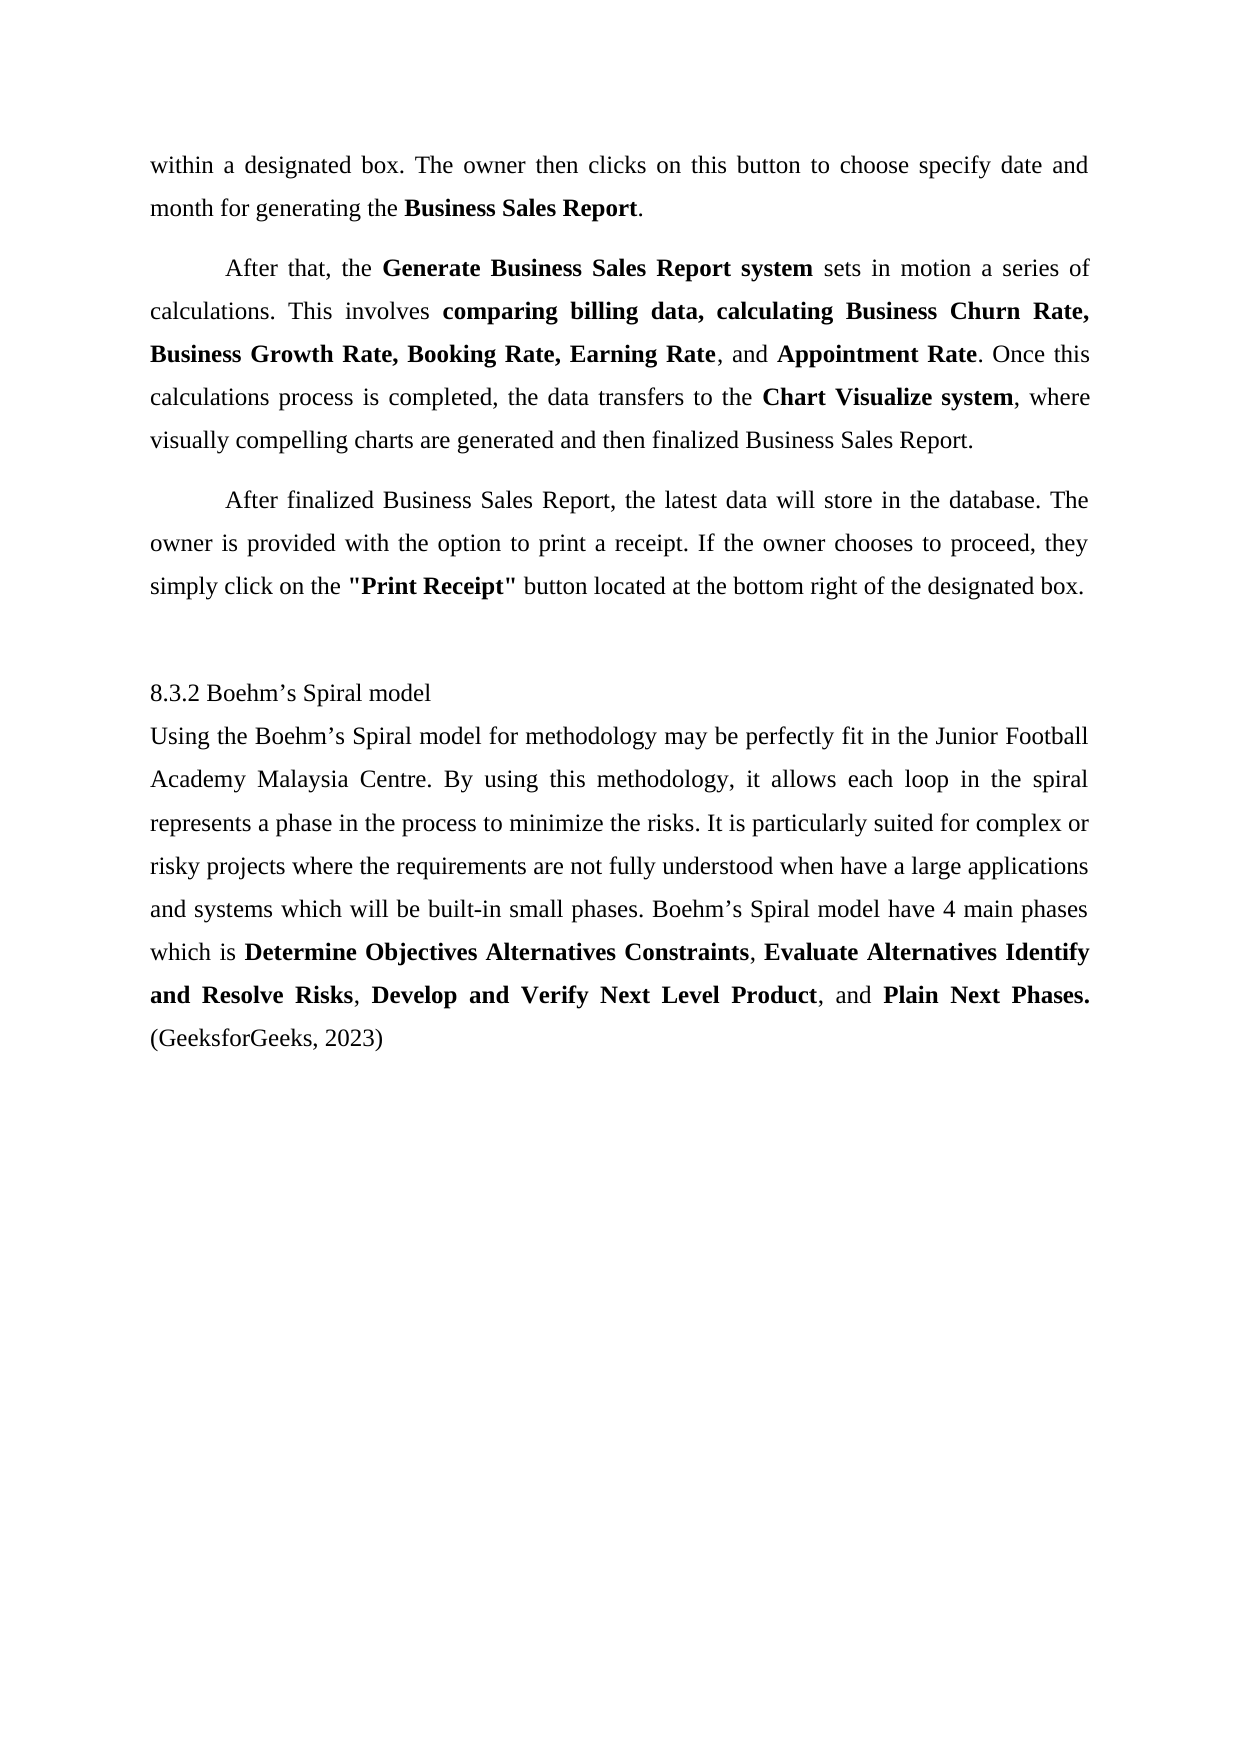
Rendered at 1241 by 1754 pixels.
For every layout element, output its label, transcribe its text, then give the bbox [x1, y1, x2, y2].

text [150, 150, 1090, 222]
text Using the Boehm’s Spiral model for methodology may be perfectly fit in the Junior Football Academy Malaysia Centre. By using this methodology, it allows each loop in the spiral represents a phase in the process to minimize the risks. It is particularly suited for complex or risky projects where the requirements are not fully understood when have a large applications and systems which will be built-in small phases. Boehm’s Spiral model have 4 main phases which is Determine Objectives Alternatives Constraints, Evaluate Alternatives Identify and Resolve Risks, Develop and Verify Next Level Product, and Plain Next Phases. [150, 721, 1090, 1052]
text After that, the Generate Business Sales Report system sets in motion a series of calculations. This involves comparing billing data, calculating Business Churn Rate, Business Growth Rate, Booking Rate, Earning Rate, and Appointment Rate. Once this calculations process is completed, the data transfers to the Chart Visualize system, where visually compelling charts are generated and then finalized Business Sales Report. [150, 253, 1090, 454]
subtitle 8.3.2 Boehm’s Spiral model [150, 678, 1090, 707]
text After finalized Business Sales Report, the latest data will store in the database. The owner is provided with the option to print a receipt. If the owner chooses to proceed, they simply click on the "Print Receipt" button located at the bottom right of the designated box. [150, 485, 1090, 600]
